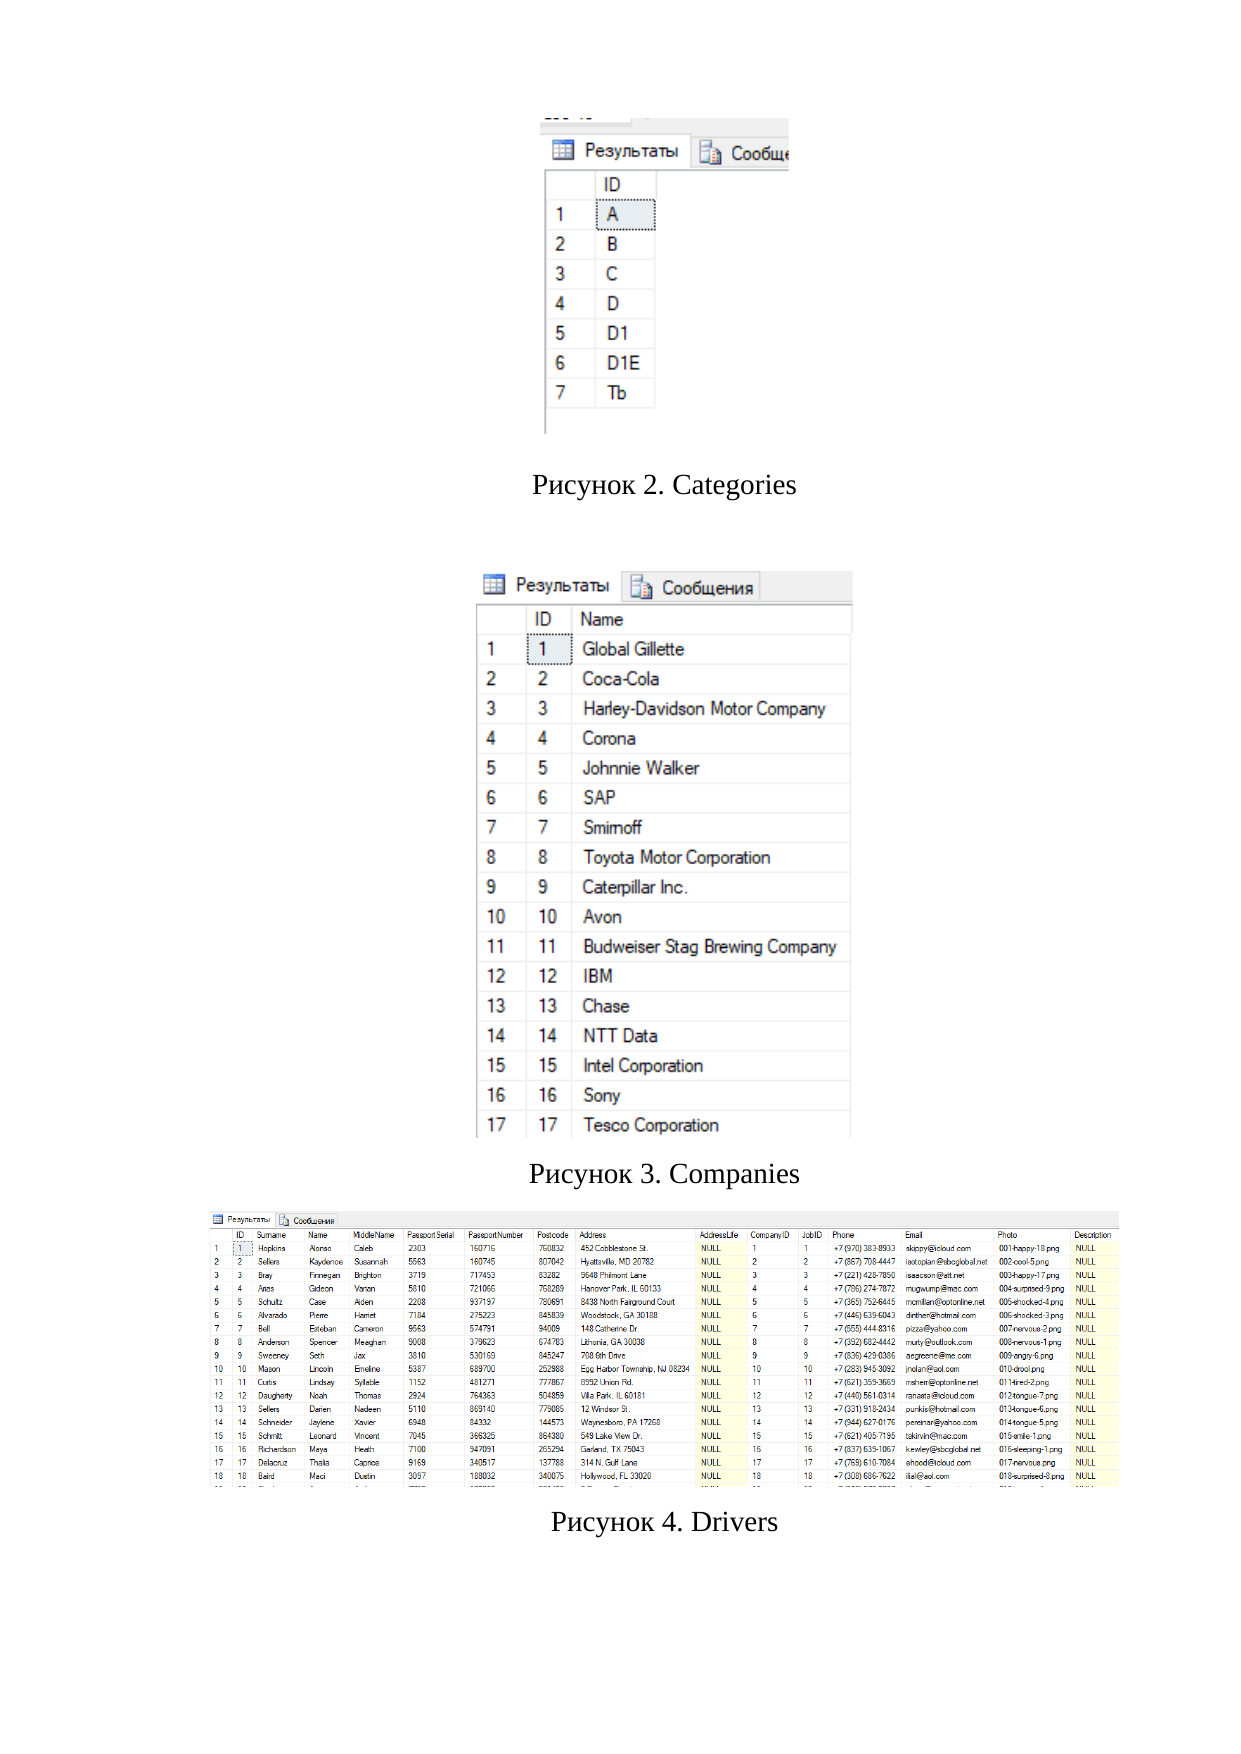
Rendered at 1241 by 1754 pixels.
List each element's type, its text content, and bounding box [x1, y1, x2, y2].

picture [476, 571, 853, 1138]
picture [209, 1211, 1119, 1487]
picture [540, 118, 789, 434]
